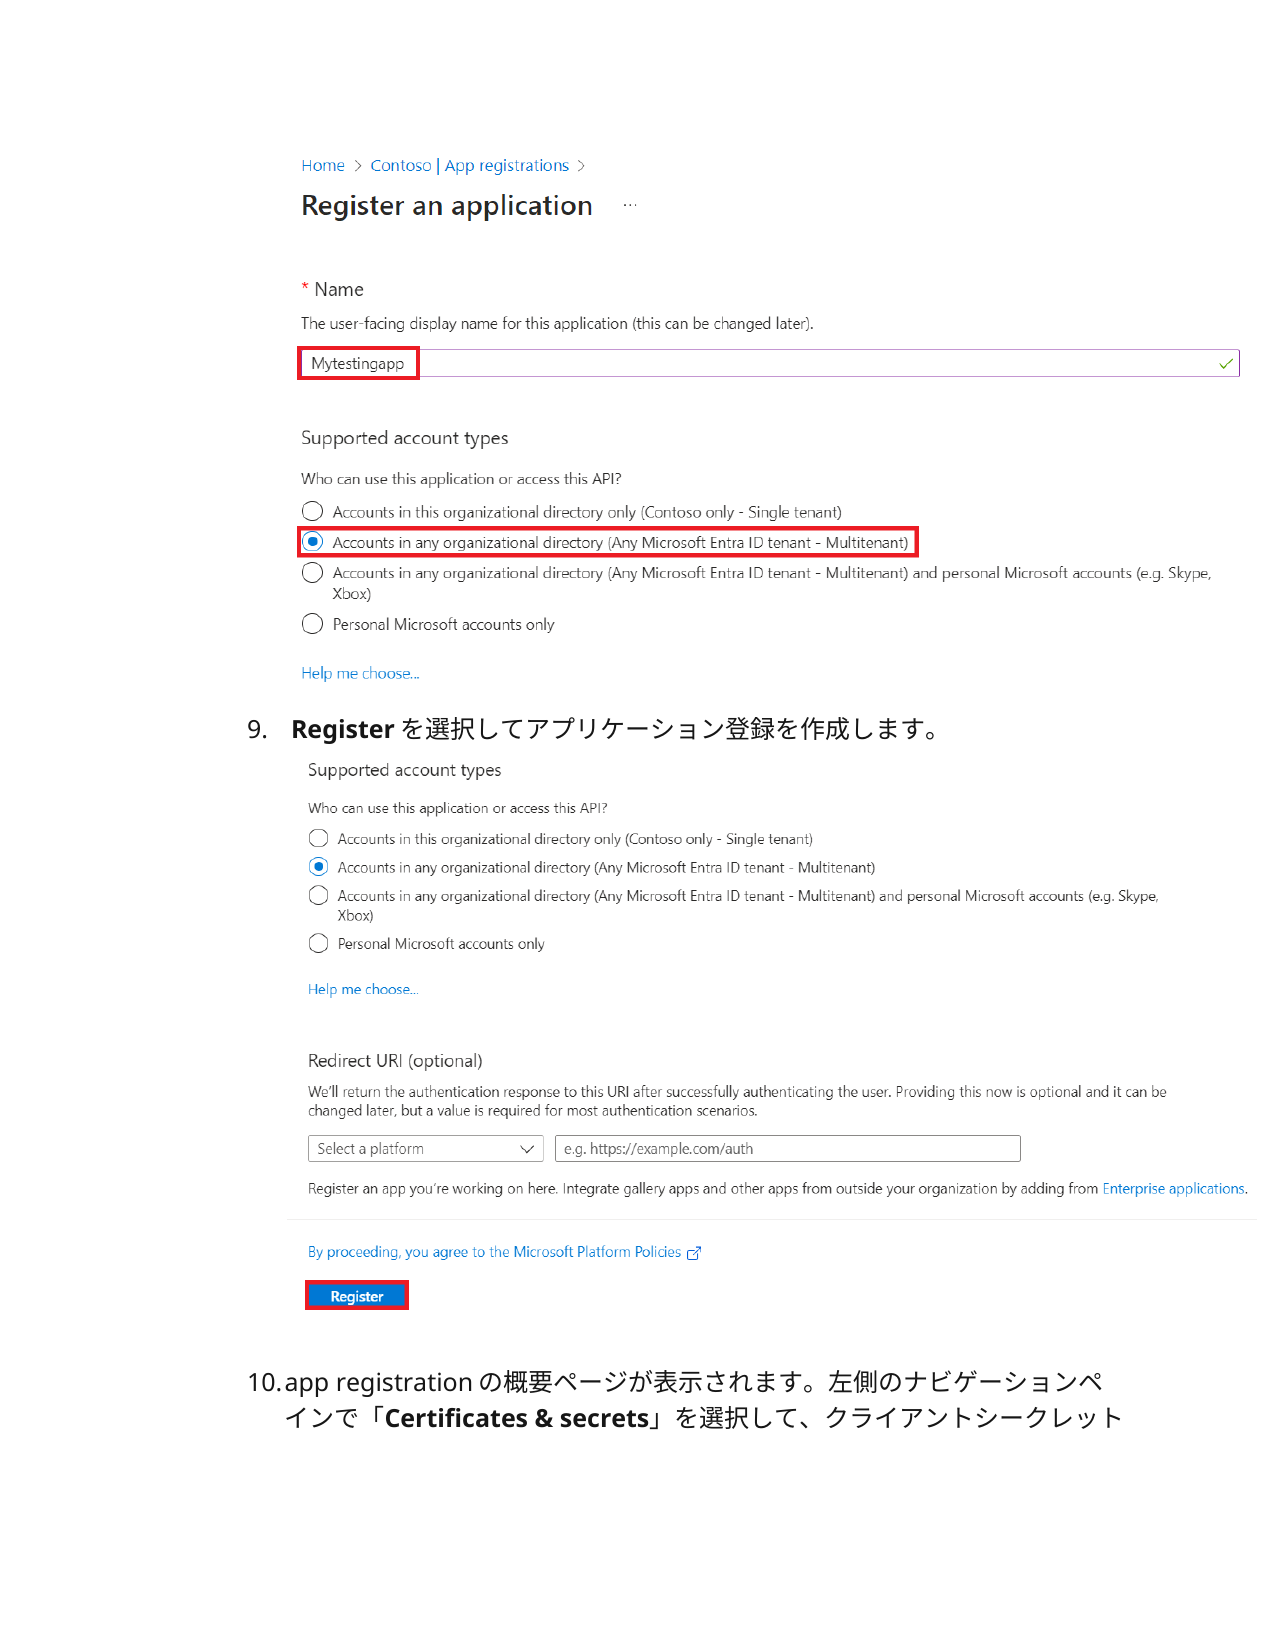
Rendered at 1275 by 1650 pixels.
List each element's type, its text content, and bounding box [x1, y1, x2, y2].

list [247, 1362, 1125, 1435]
picture [284, 751, 1260, 1319]
list Registerを選択してアプリケーション登録を作成します。 [247, 710, 1125, 746]
picture [284, 150, 1260, 705]
